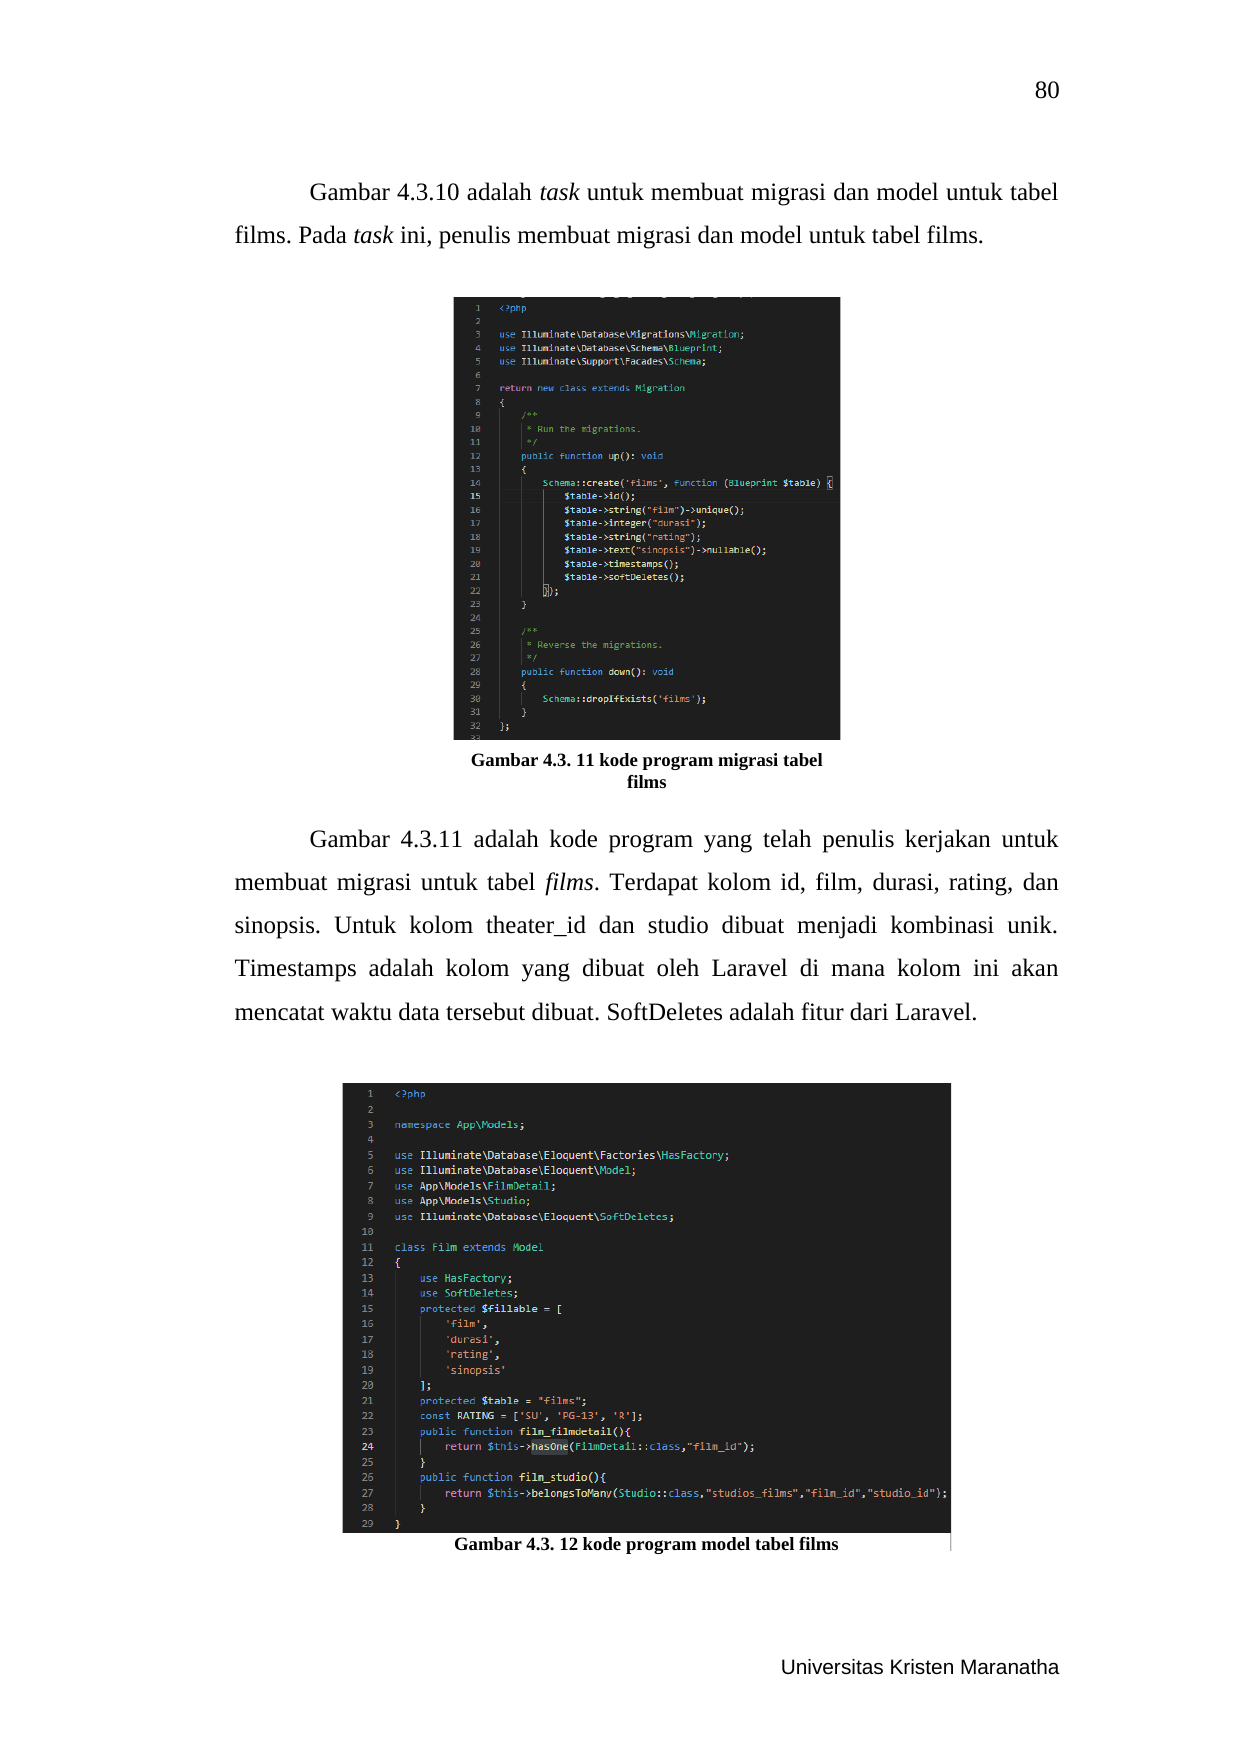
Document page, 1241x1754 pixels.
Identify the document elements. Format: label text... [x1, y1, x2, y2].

text Gambar 4.3.11 adalah kode program yang telah penulis kerjakan untuk membuat migrasi untuk tabel films. Terdapat kolom id, film, durasi, rating, dan sinopsis. Untuk kolom theater_id dan studio dibuat menjadi kombinasi unik. Timestamps adalah kolom yang dibuat oleh Laravel di mana kolom ini akan mencatat waktu data tersebut dibuat. SoftDeletes adalah fitur dari Laravel. [234, 824, 1059, 1025]
picture [453, 297, 841, 740]
picture [342, 1083, 952, 1551]
text Gambar 4.3.10 adalah task untuk membuat migrasi dan model untuk tabel films. Pada task ini, penulis membuat migrasi dan model untuk tabel films. [234, 177, 1059, 249]
